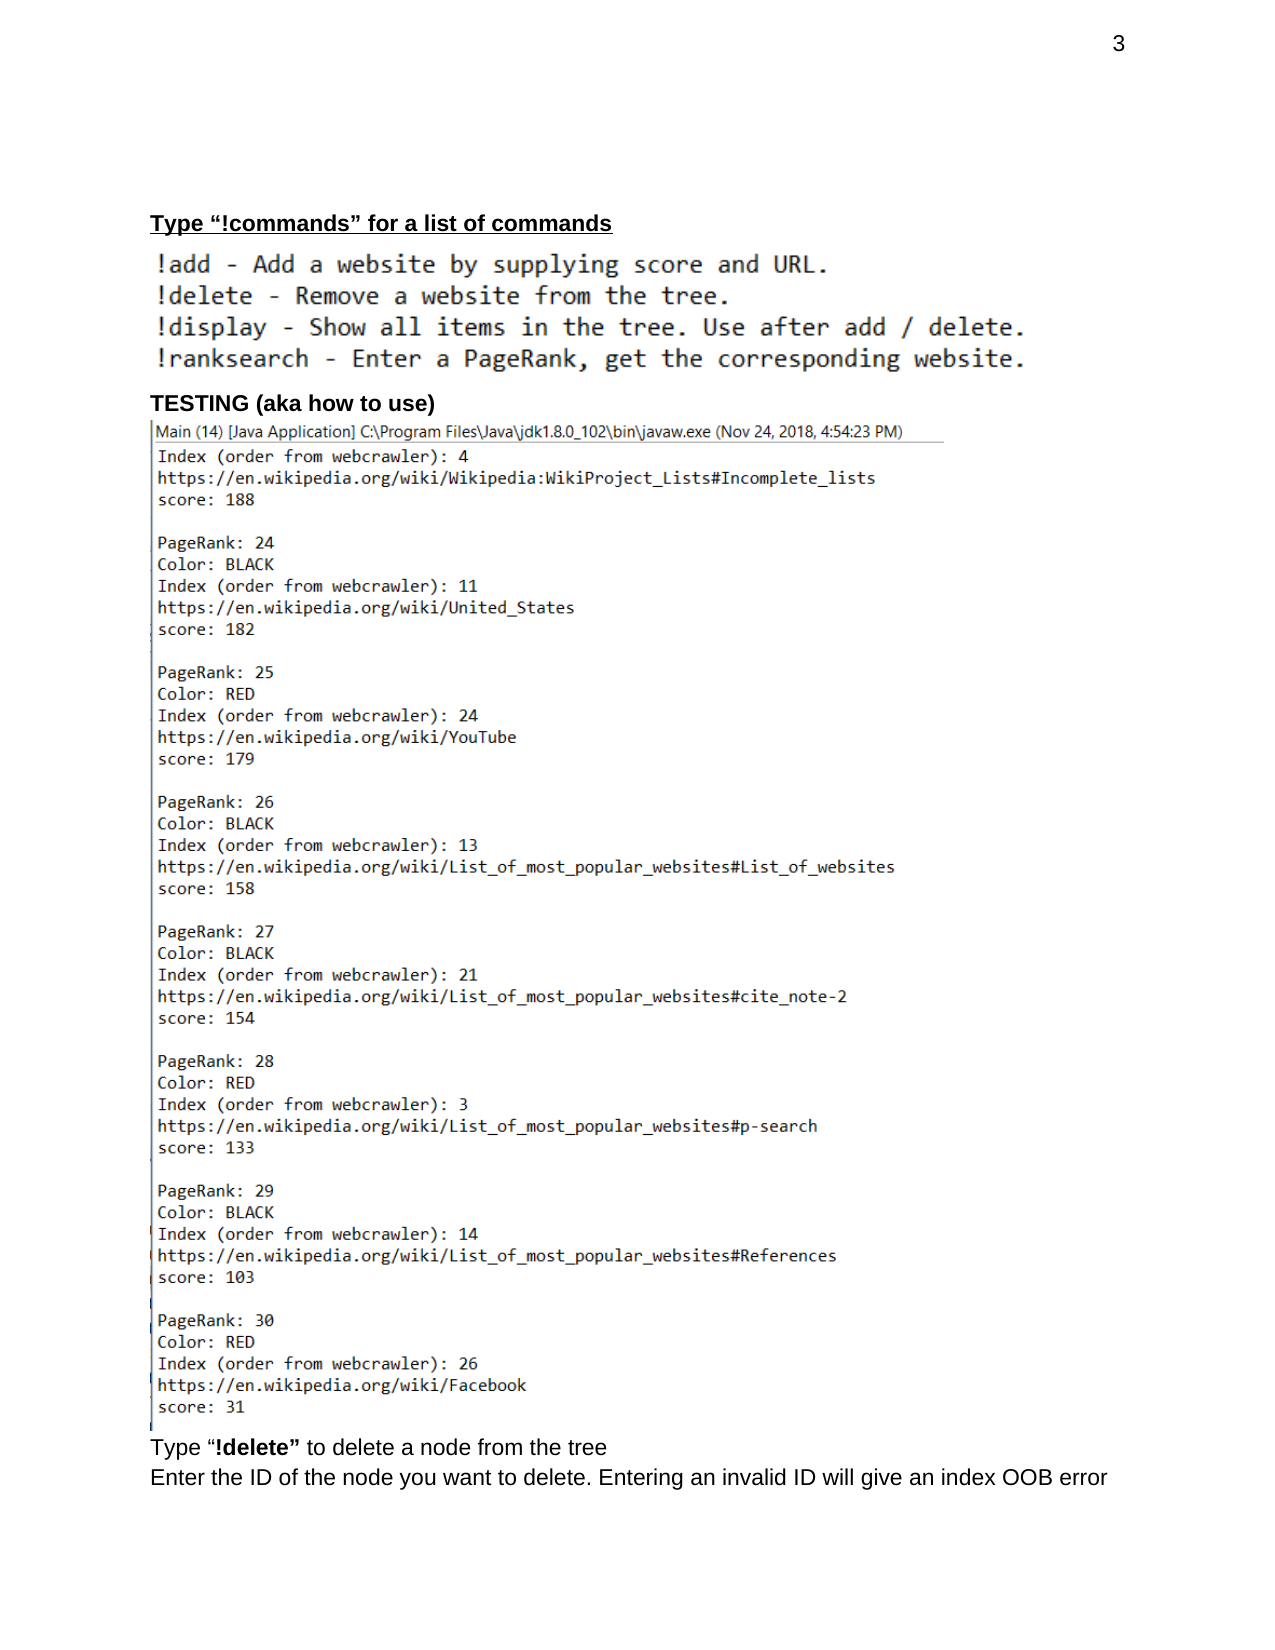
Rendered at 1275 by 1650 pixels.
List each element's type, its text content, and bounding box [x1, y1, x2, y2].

text Type “!delete” to delete a node from the tree [150, 1434, 1125, 1460]
picture [150, 240, 1046, 386]
picture [150, 420, 945, 1431]
text Type “!commands” for a list of commands [150, 210, 1125, 237]
text TESTING (aka how to use) [150, 390, 1125, 416]
text Enter the ID of the node you want to delete. Entering an invalid ID will give an index OOB error [150, 1464, 1125, 1491]
